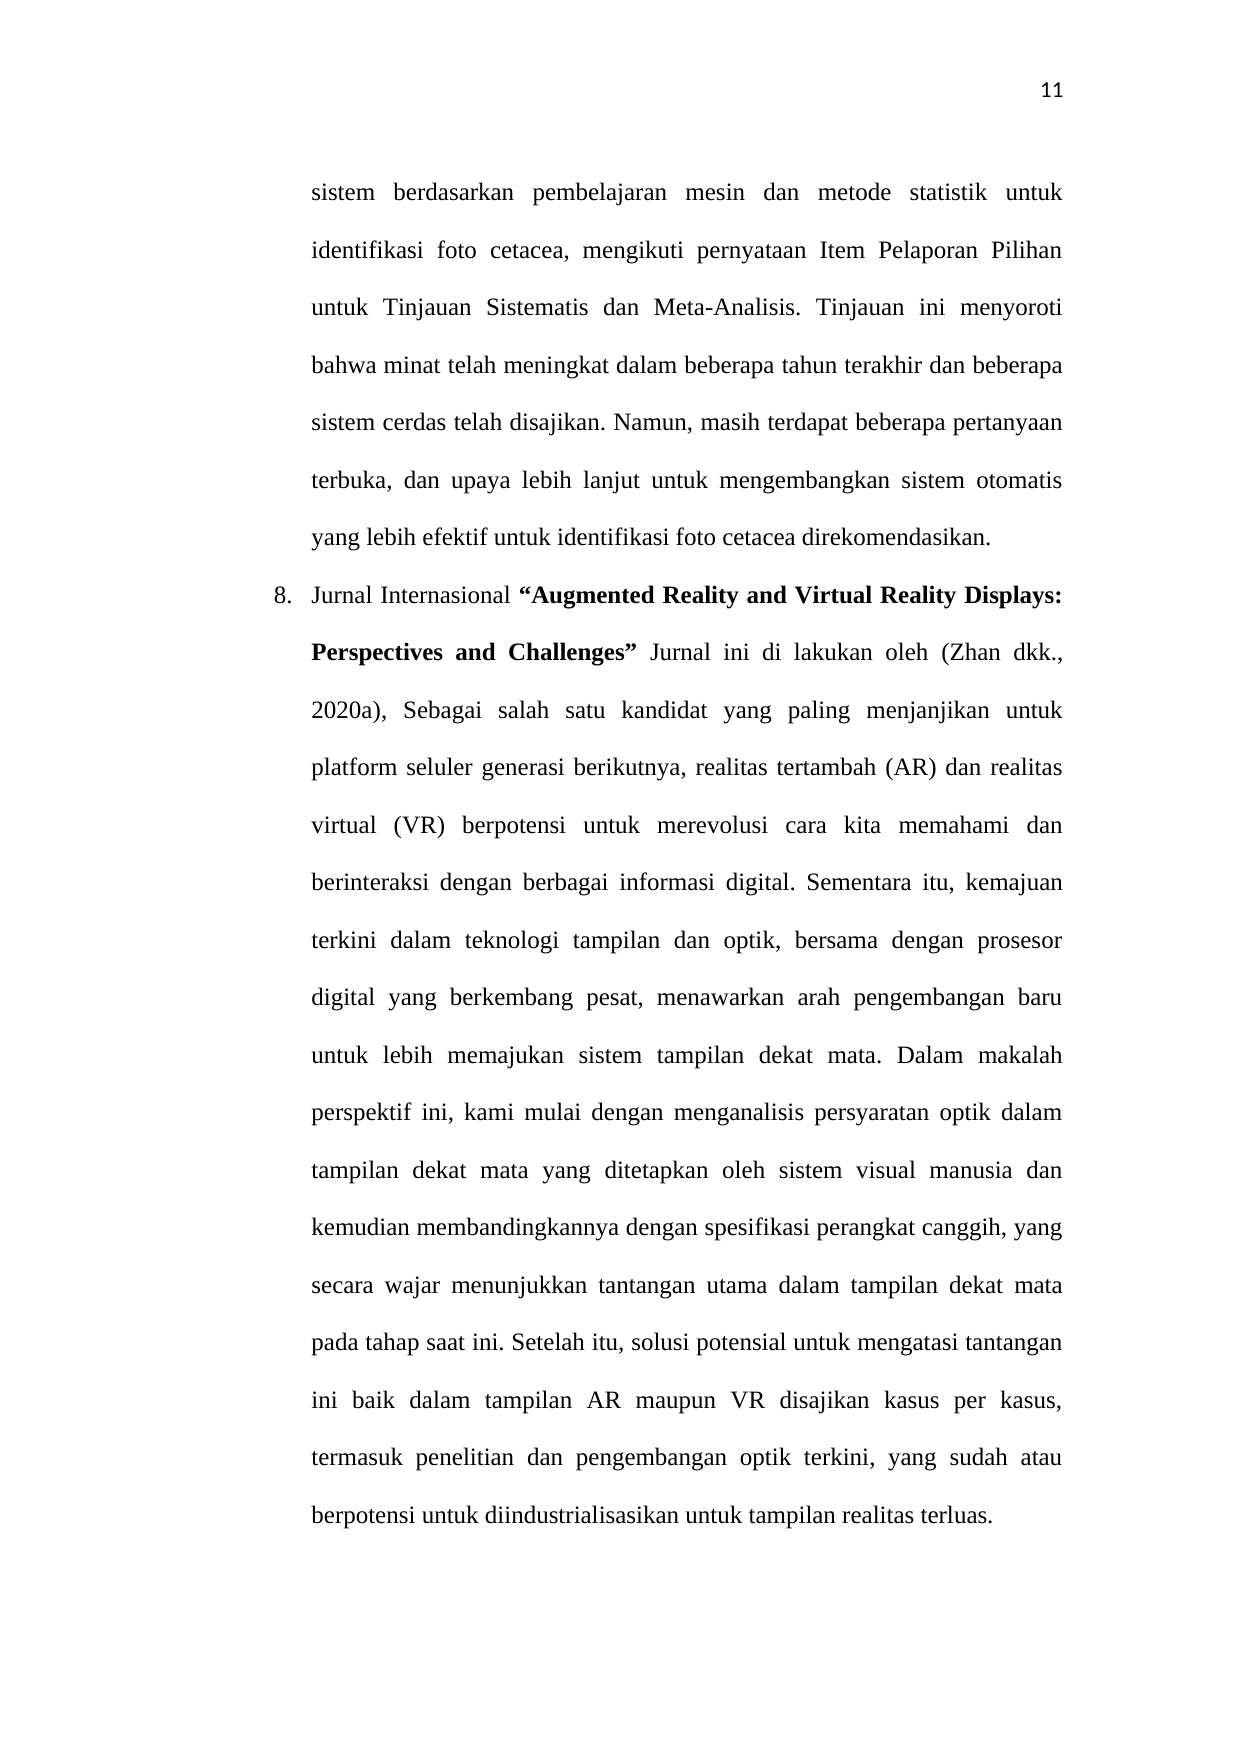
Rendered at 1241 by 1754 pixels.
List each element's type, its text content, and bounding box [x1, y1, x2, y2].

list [274, 177, 1063, 551]
list Jurnal Internasional “Augmented Reality and Virtual Reality Displays: Perspectives and Challenges” Jurnal ini di lakukan oleh , Sebagai salah satu kandidat yang paling menjanjikan untuk platform seluler generasi berikutnya, realitas tertambah (AR) dan realitas virtual (VR) berpotensi untuk merevolusi cara kita memahami dan berinteraksi dengan berbagai informasi digital. Sementara itu, kemajuan terkini dalam teknologi tampilan dan optik, bersama dengan prosesor digital yang berkembang pesat, menawarkan arah pengembangan baru untuk lebih memajukan sistem tampilan dekat mata. Dalam makalah perspektif ini, kami mulai dengan menganalisis persyaratan optik dalam tampilan dekat mata yang ditetapkan oleh sistem visual manusia dan kemudian membandingkannya dengan spesifikasi perangkat canggih, yang secara wajar menunjukkan tantangan utama dalam tampilan dekat mata pada tahap saat ini. Setelah itu, solusi potensial untuk mengatasi tantangan ini baik dalam tampilan AR maupun VR disajikan kasus per kasus, termasuk penelitian dan pengembangan optik terkini, yang sudah atau berpotensi untuk diindustrialisasikan untuk tampilan realitas terluas. [274, 580, 1063, 1528]
